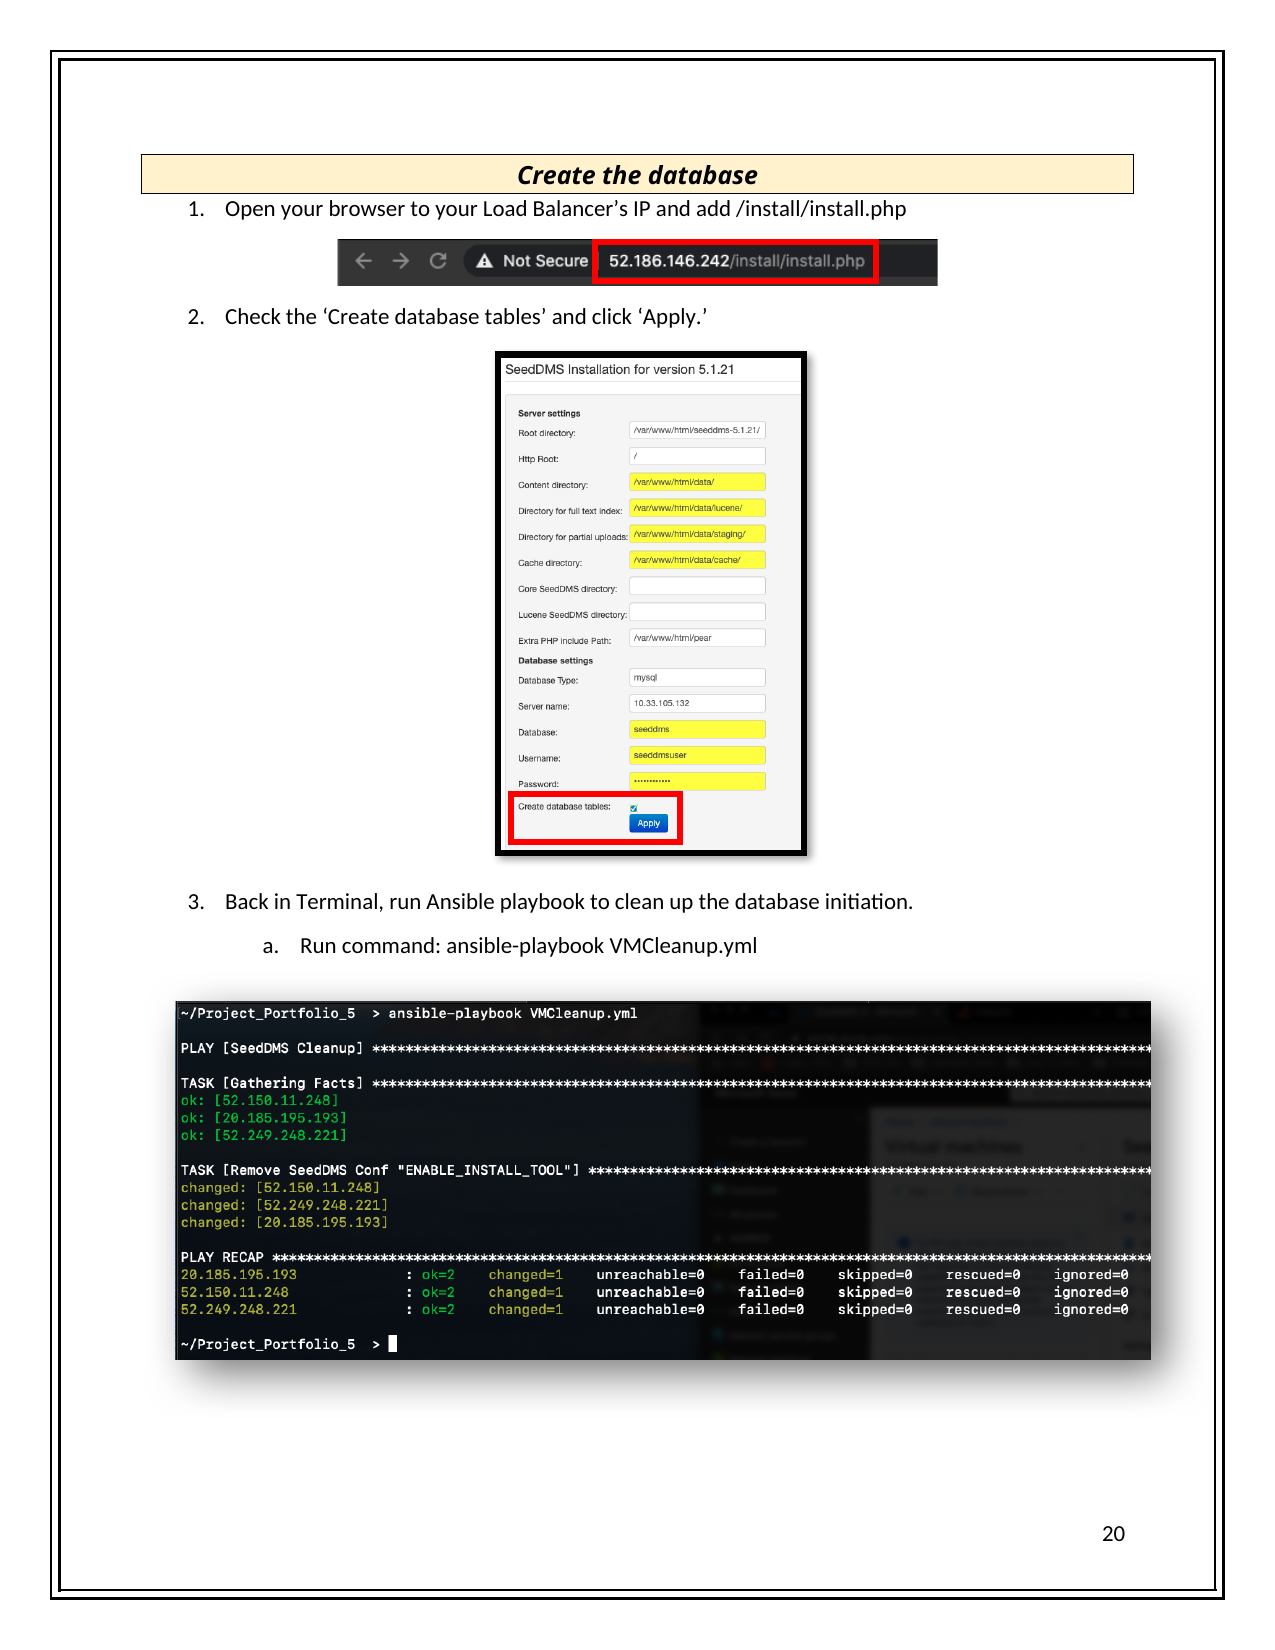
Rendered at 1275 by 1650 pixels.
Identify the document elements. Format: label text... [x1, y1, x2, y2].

picture [337, 239, 938, 286]
picture [501, 358, 801, 850]
subtitle Create the database [142, 155, 1133, 193]
picture [598, 245, 873, 278]
picture [175, 1001, 1151, 1360]
list Back in Terminal, run Ansible playbook to clean up the database initiation. [187, 887, 1125, 915]
list Check the ‘Create database tables’ and click ‘Apply.’ [187, 302, 1125, 330]
list Run command: ansible-playbook VMCleanup.yml [262, 932, 1125, 959]
list Open your browser to your Load Balancer’s IP and add /install/install.php [187, 194, 1125, 222]
